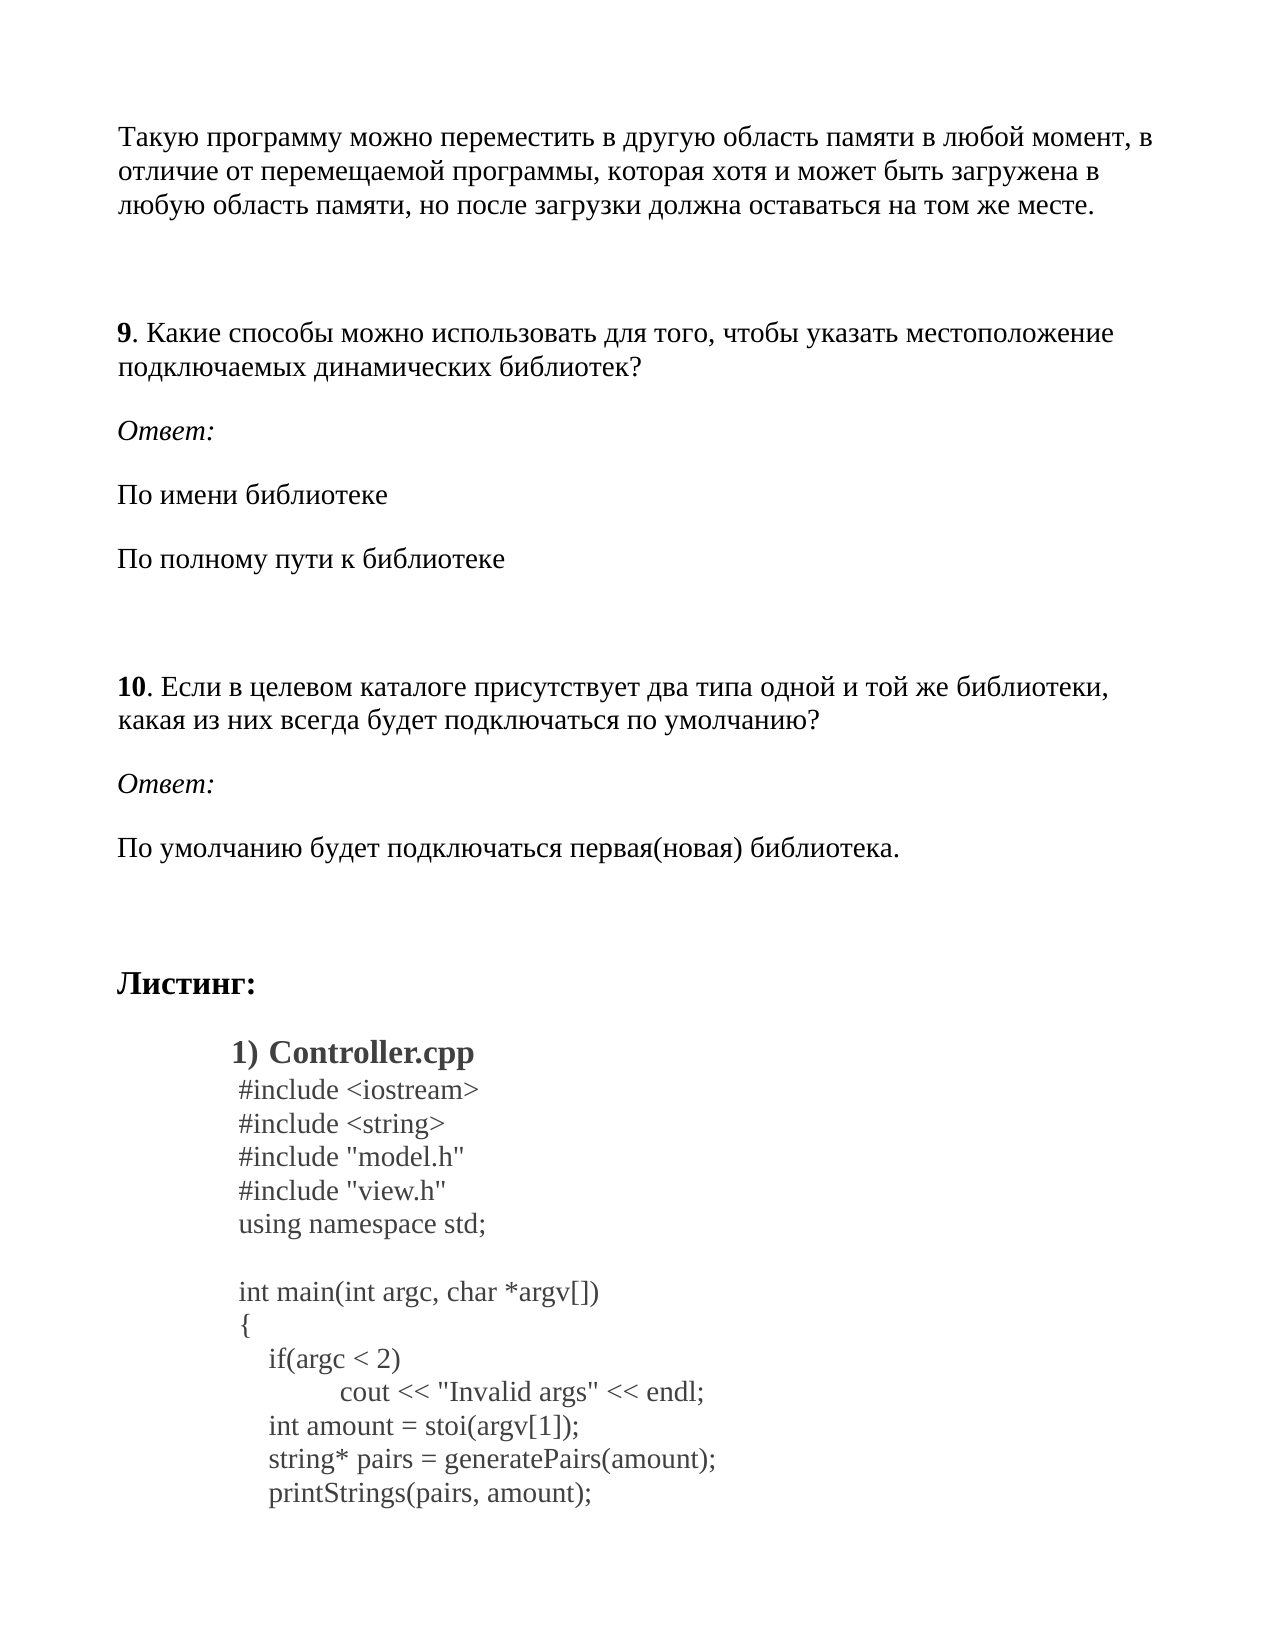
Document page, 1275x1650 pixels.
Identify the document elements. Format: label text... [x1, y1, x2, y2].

list int main(int argc, char *argv[]) [238, 1274, 1157, 1307]
list printStrings(pairs, amount); [238, 1475, 1157, 1508]
list string* pairs = generatePairs(amount); [238, 1441, 1157, 1475]
list int amount = stoi(argv[1]); [238, 1408, 1157, 1441]
text Листинг: [117, 963, 1158, 1001]
text Ответ: [117, 766, 1158, 800]
list if(argc < 2) [238, 1341, 1157, 1374]
text По полному пути к библиотеке [117, 541, 1158, 574]
list #include <iostream> [238, 1072, 1157, 1106]
list #include "view.h" [238, 1173, 1157, 1207]
text 10. Если в целевом каталоге присутствует два типа одной и той же библиотеки, какая из них всегда будет подключаться по умолчанию? [117, 669, 1158, 736]
text 9. Какие способы можно использовать для того, чтобы указать местоположение подключаемых динамических библиотек? [117, 315, 1158, 382]
text По умолчанию будет подключаться первая(новая) библиотека. [117, 830, 1158, 864]
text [117, 119, 1158, 221]
list using namespace std; [238, 1207, 1157, 1240]
list cout << "Invalid args" << endl; [238, 1374, 1157, 1408]
text Ответ: [117, 413, 1158, 446]
list #include <string> [238, 1106, 1157, 1139]
list Controller.cpp [231, 1032, 1157, 1070]
text По имени библиотеке [117, 477, 1158, 510]
list #include "model.h" [238, 1139, 1157, 1173]
list { [238, 1307, 1157, 1341]
